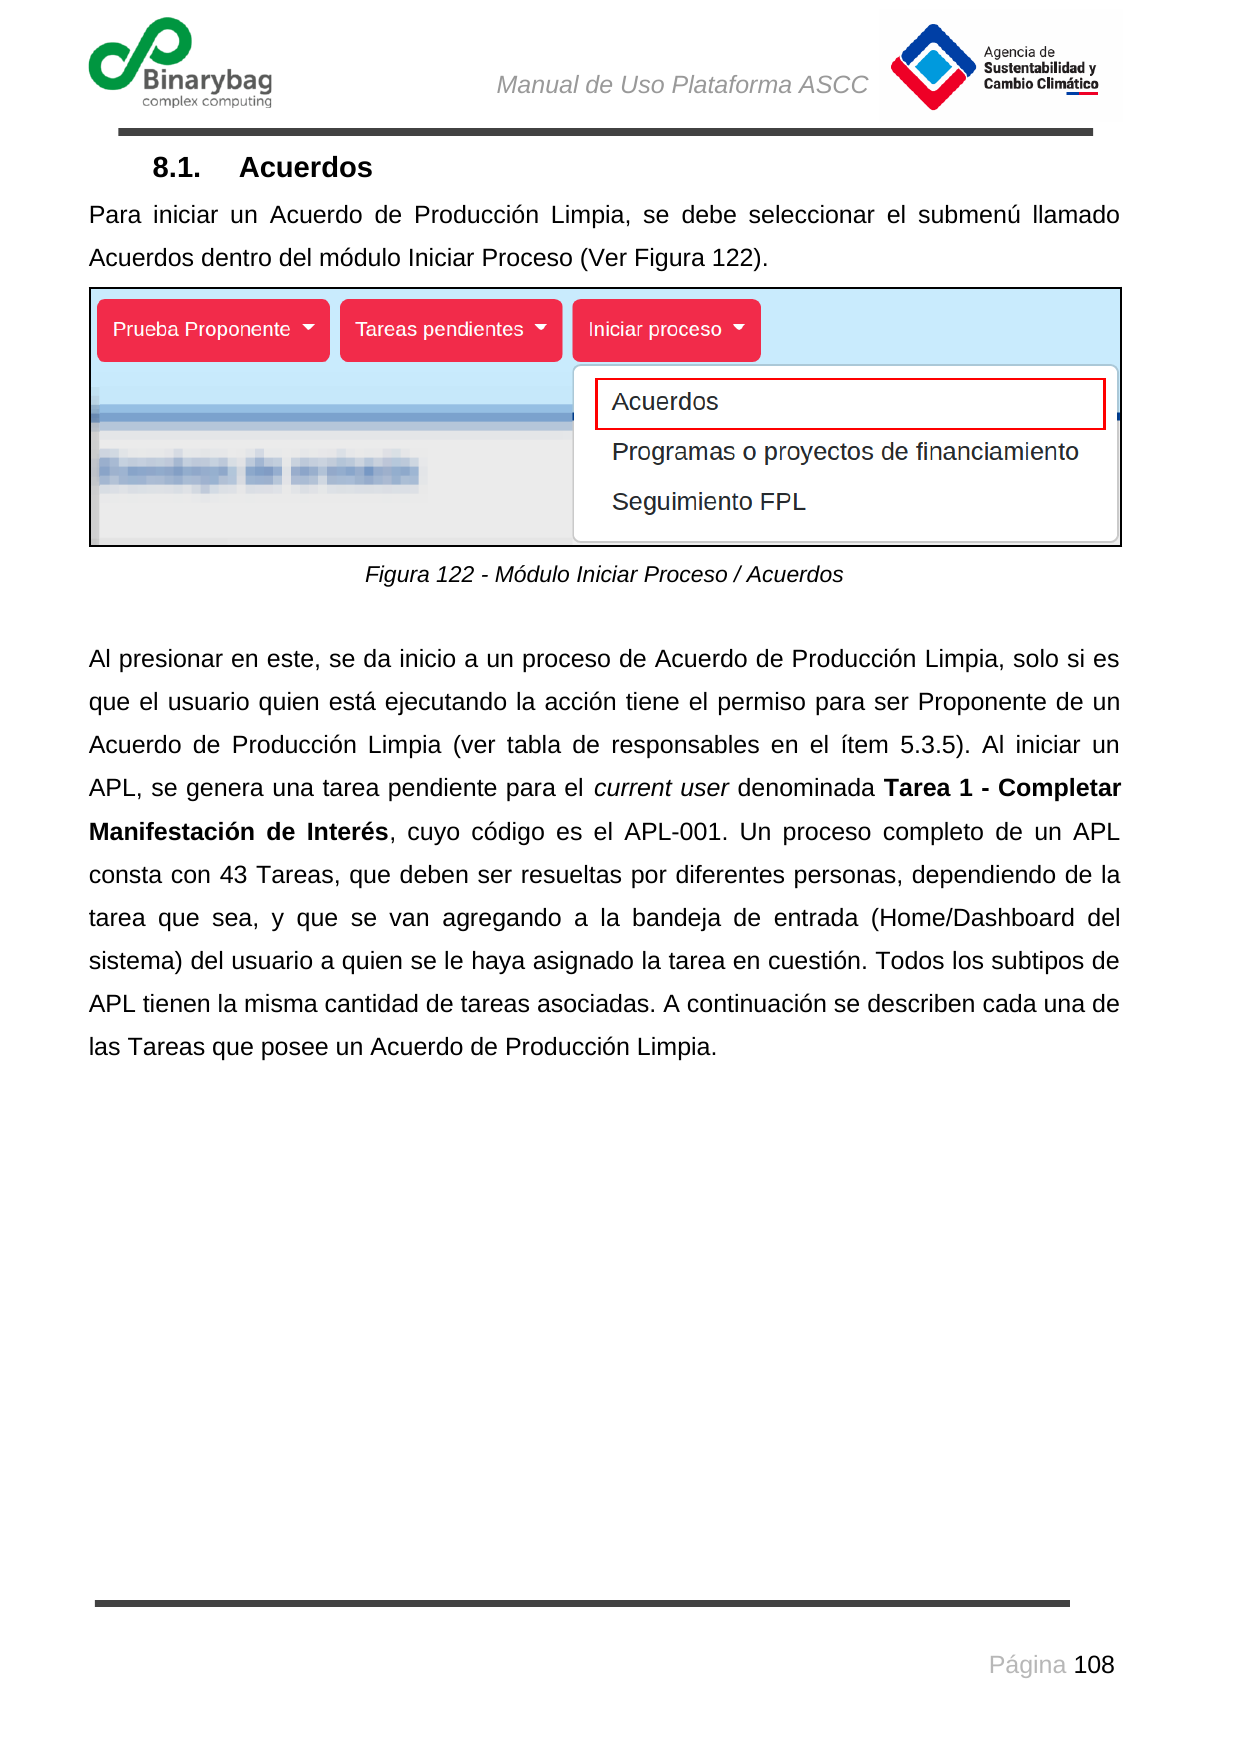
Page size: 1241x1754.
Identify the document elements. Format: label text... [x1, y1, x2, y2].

picture [91, 289, 1120, 545]
picture [88, 17, 272, 108]
text Figura 122 - Módulo Iniciar Proceso / Acuerdos [88, 561, 1122, 588]
picture [94, 1600, 1070, 1607]
picture [118, 128, 1094, 136]
subtitle Acuerdos [201, 150, 1122, 183]
picture [878, 9, 1123, 122]
text Al presionar en este, se da inicio a un proceso de Acuerdo de Producción Limpia, solo si es que el usuario quien está ejecutando la acción tiene el permiso para ser Proponente de un Acuerdo de Producción Limpia (ver tabla de responsables en el ítem 5.3.5). Al iniciar un APL, se genera una tarea pendiente para el current user denominada Tarea 1 - Completar Manifestación de Interés, cuyo código es el APL-001. Un proceso completo de un APL consta con 43 Tareas, que deben ser resueltas por diferentes personas, dependiendo de la tarea que sea, y que se van agregando a la bandeja de entrada (Home/Dashboard del sistema) del usuario a quien se le haya asignado la tarea en cuestión. Todos los subtipos de APL tienen la misma cantidad de tareas asociadas. A continuación se describen cada una de las Tareas que posee un Acuerdo de Producción Limpia. [88, 644, 1122, 1061]
text Para iniciar un Acuerdo de Producción Limpia, se debe seleccionar el submenú llamado Acuerdos dentro del módulo Iniciar Proceso (Ver Figura 122). [88, 200, 1122, 272]
